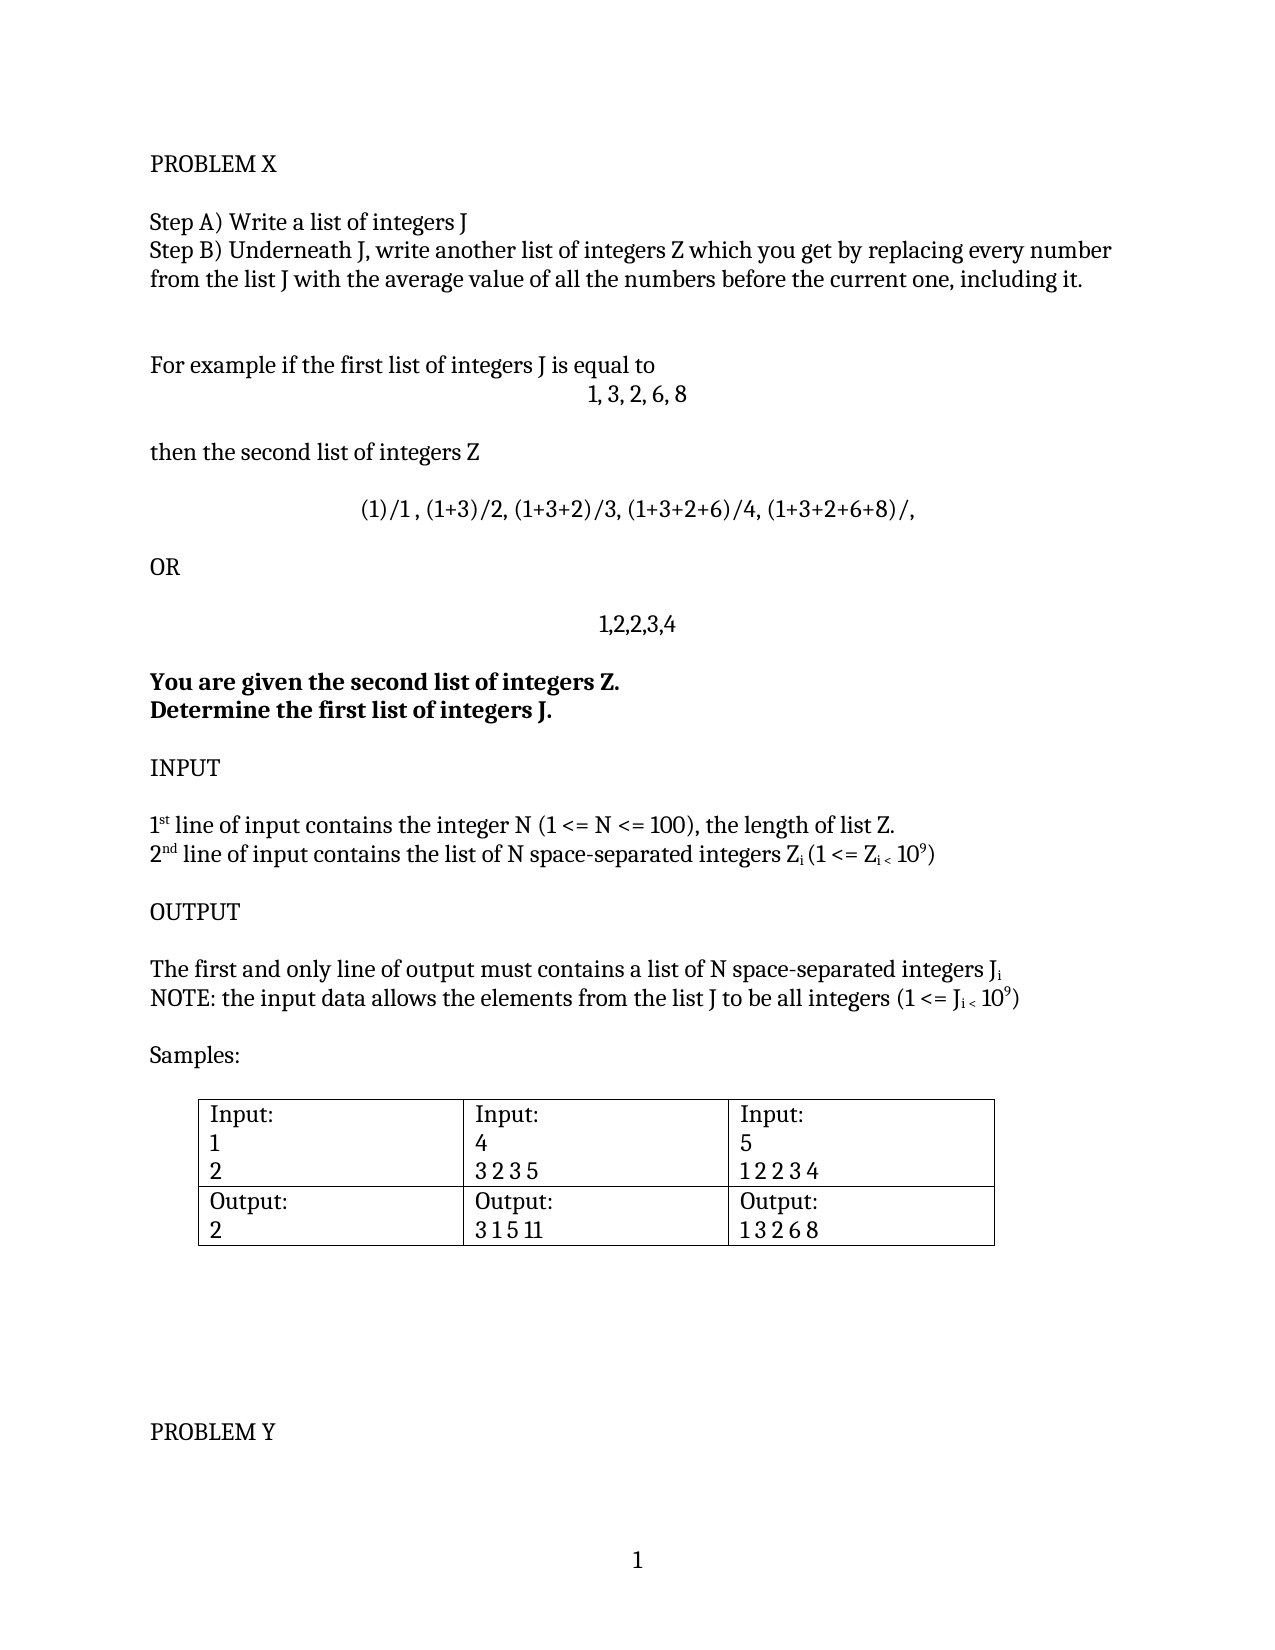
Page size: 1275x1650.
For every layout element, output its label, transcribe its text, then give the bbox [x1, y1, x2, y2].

table_header Input: 5 1 2 2 3 4 [729, 1100, 994, 1186]
text PROBLEM X [150, 150, 1125, 179]
text For example if the first list of integers J is equal to [150, 351, 1125, 380]
text PROBLEM Y [150, 1418, 1125, 1447]
text Step B) Underneath J, write another list of integers Z which you get by replacing every number from the list J with the average value of all the numbers before the current one, including it. [150, 236, 1125, 294]
text then the second list of integers Z [150, 437, 1125, 466]
text INPUT [150, 754, 1125, 811]
text The first and only line of output must contains a list of N space-separated integers Ji [150, 955, 1125, 984]
table_cell Output: 3 1 5 11 [464, 1187, 728, 1244]
text 1, 3, 2, 6, 8 [150, 380, 1125, 409]
text (1)/1 , (1+3)/2, (1+3+2)/3, (1+3+2+6)/4, (1+3+2+6+8)/, [150, 495, 1125, 524]
table_header Input: 4 3 2 3 5 [464, 1100, 728, 1186]
text Determine the first list of integers J. [150, 696, 1125, 725]
table_header Input: 1 2 [199, 1100, 463, 1186]
text NOTE: the input data allows the elements from the list J to be all integers (1 <= Ji < 109) [150, 984, 1125, 1012]
text 1st line of input contains the integer N (1 <= N <= 100), the length of list Z. [150, 811, 1125, 840]
text Samples: [150, 1041, 1125, 1070]
table_cell Output: 2 [199, 1187, 463, 1244]
text 1,2,2,3,4 [150, 610, 1125, 639]
text OR [150, 552, 1125, 581]
text You are given the second list of integers Z. [150, 667, 1125, 696]
text OUTPUT [150, 897, 1125, 926]
text Step A) Write a list of integers J [150, 207, 1125, 236]
text 2nd line of input contains the list of N space-separated integers Zi (1 <= Zi < 109) [150, 840, 1125, 869]
table_cell Output: 1 3 2 6 8 [729, 1187, 994, 1244]
